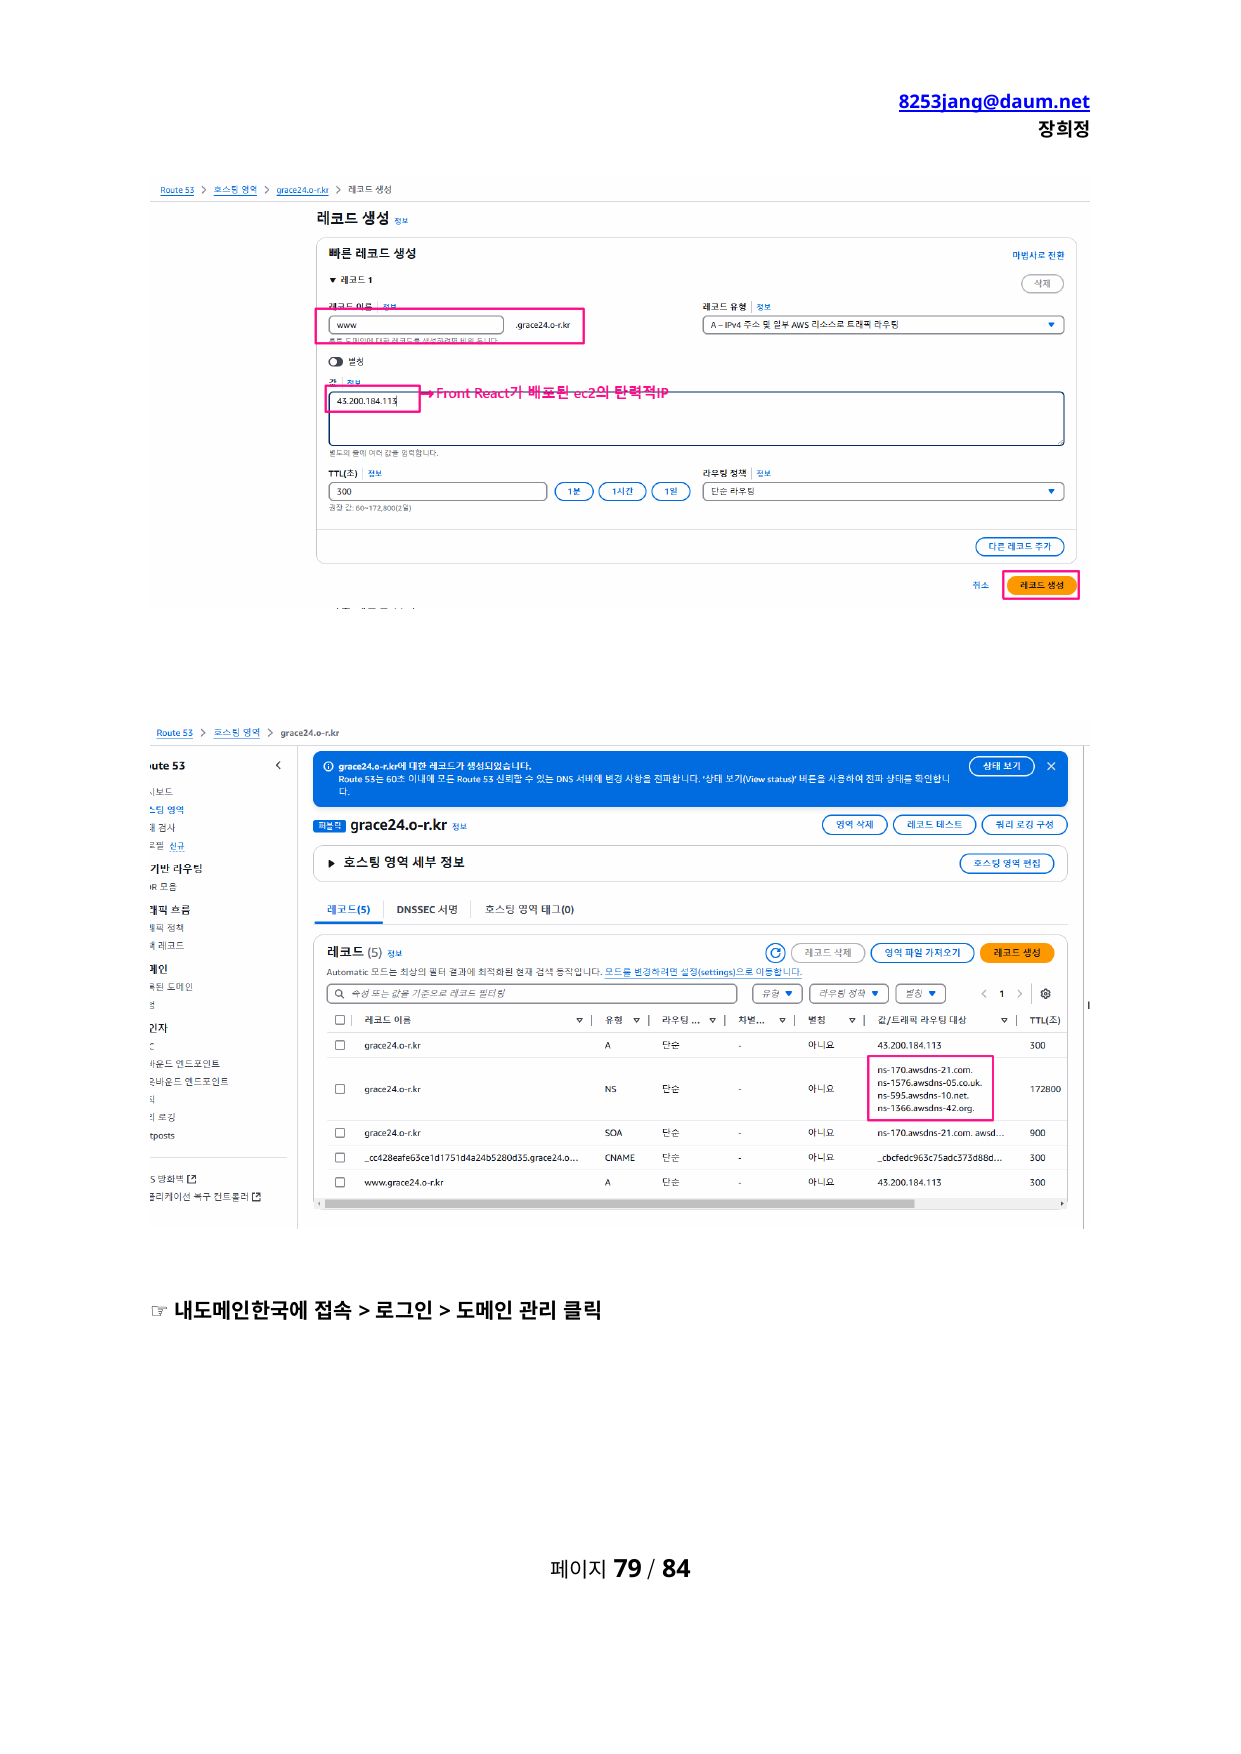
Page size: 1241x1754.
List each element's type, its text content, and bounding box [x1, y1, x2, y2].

picture [150, 177, 1091, 609]
picture [150, 721, 1091, 1229]
text ☞ 내도메인한국에 접속 > 로그인 > 도메인 관리 클릭 [150, 1295, 1090, 1325]
